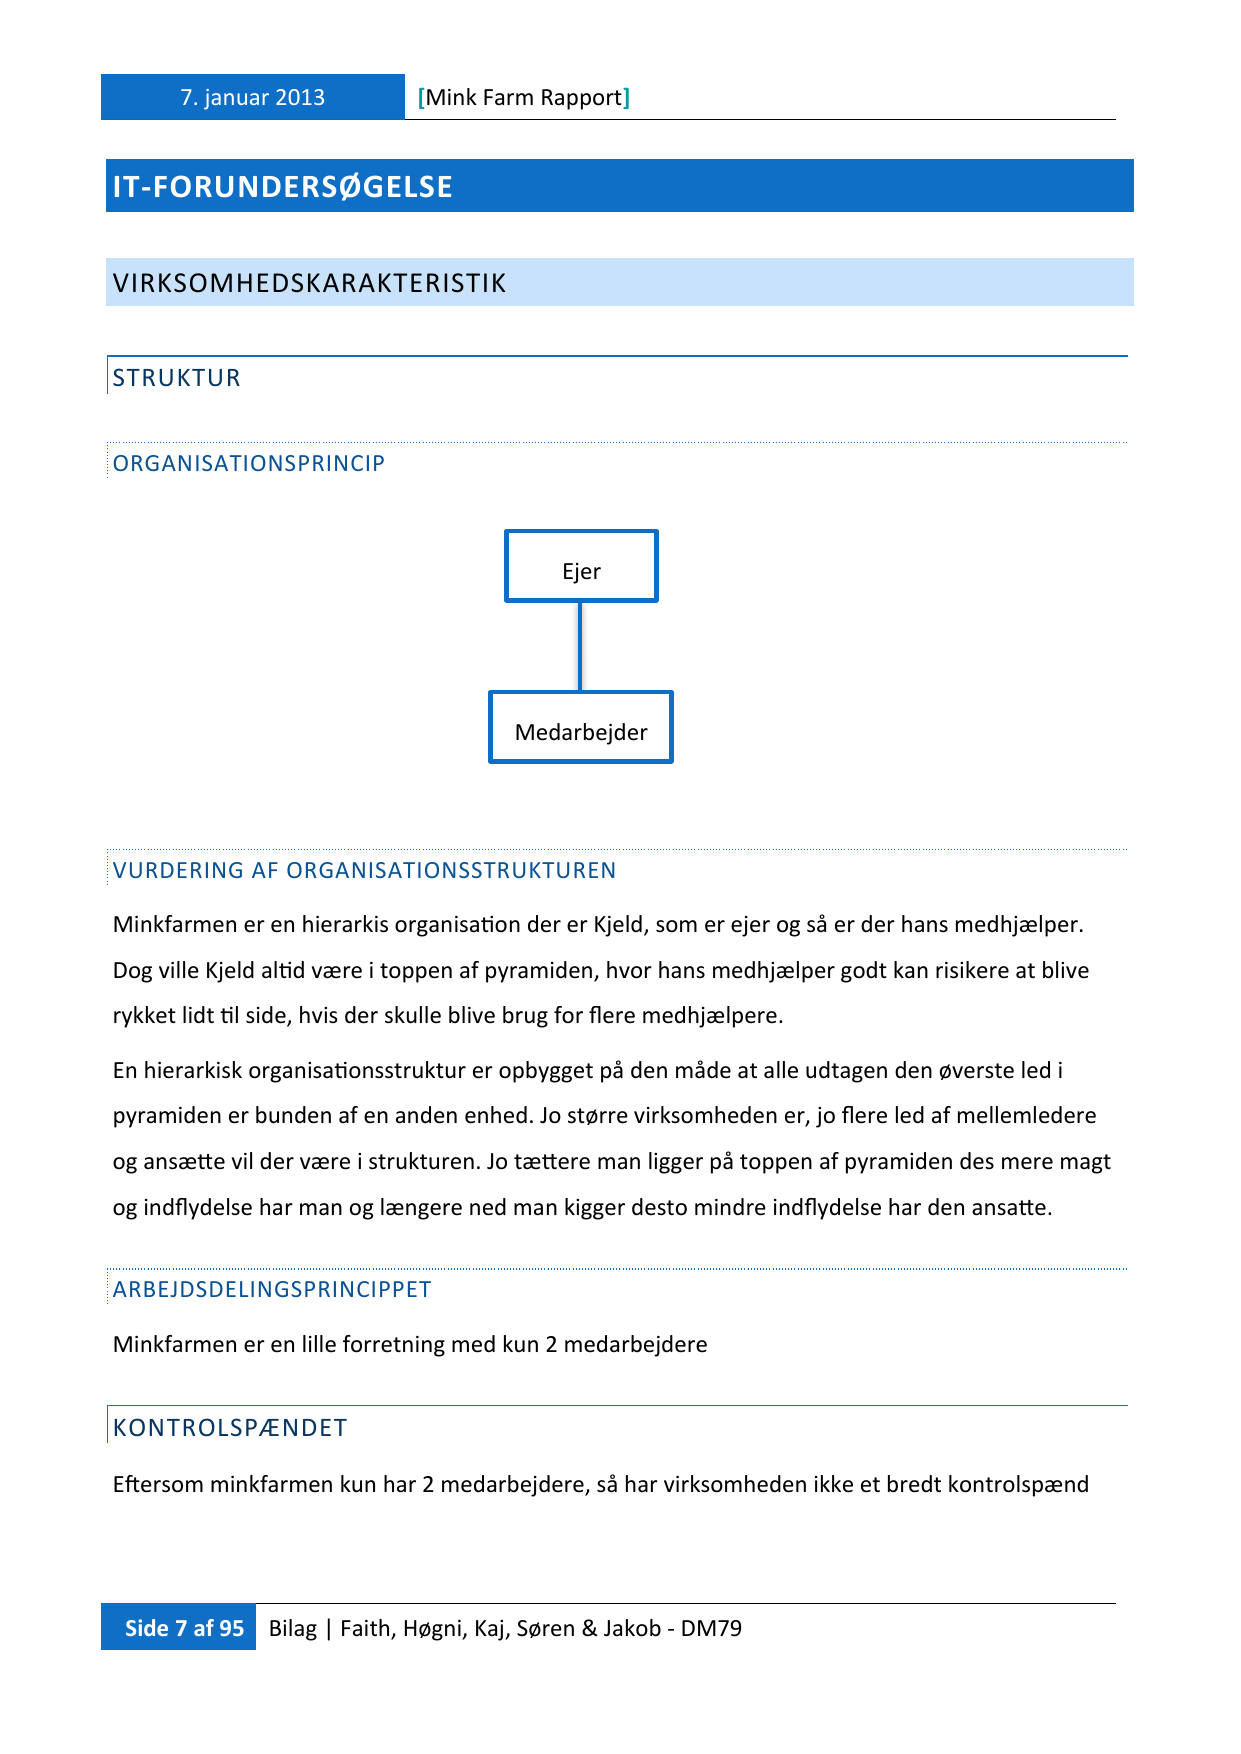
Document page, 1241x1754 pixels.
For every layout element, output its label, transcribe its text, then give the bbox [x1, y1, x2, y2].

subtitle Arbejdsdelingsprincippet [107, 1268, 1128, 1304]
subtitle Organisationsprincip [107, 441, 1128, 478]
text Minkfarmen er en lille forretning med kun 2 medarbejdere [112, 1328, 1128, 1358]
text Eftersom minkfarmen kun har 2 medarbejdere, så har virksomheden ikke et bredt kontrolspænd [112, 1468, 1128, 1499]
subtitle Struktur [108, 357, 1128, 394]
subtitle Kontrolspændet [108, 1406, 1128, 1443]
text Minkfarmen er en hierarkis organisation der er Kjeld, som er ejer og så er der hans medhjælper. Dog ville Kjeld altid være i toppen af pyramiden, hvor hans medhjælper godt kan risikere at blive rykket lidt til side, hvis der skulle blive brug for flere medhjælpere. [112, 908, 1128, 1030]
subtitle Vurdering af organisationsstrukturen [107, 848, 1128, 885]
subtitle Virksomhedskarakteristik [113, 264, 1128, 299]
subtitle IT-Forundersøgelse [113, 165, 1128, 206]
text En hierarkisk organisationsstruktur er opbygget på den måde at alle udtagen den øverste led i pyramiden er bunden af en anden enhed. Jo større virksomheden er, jo flere led af mellemledere og ansætte vil der være i strukturen. Jo tættere man ligger på toppen af pyramiden des mere magt og indflydelse har man og længere ned man kigger desto mindre indflydelse har den ansatte. [112, 1054, 1128, 1221]
